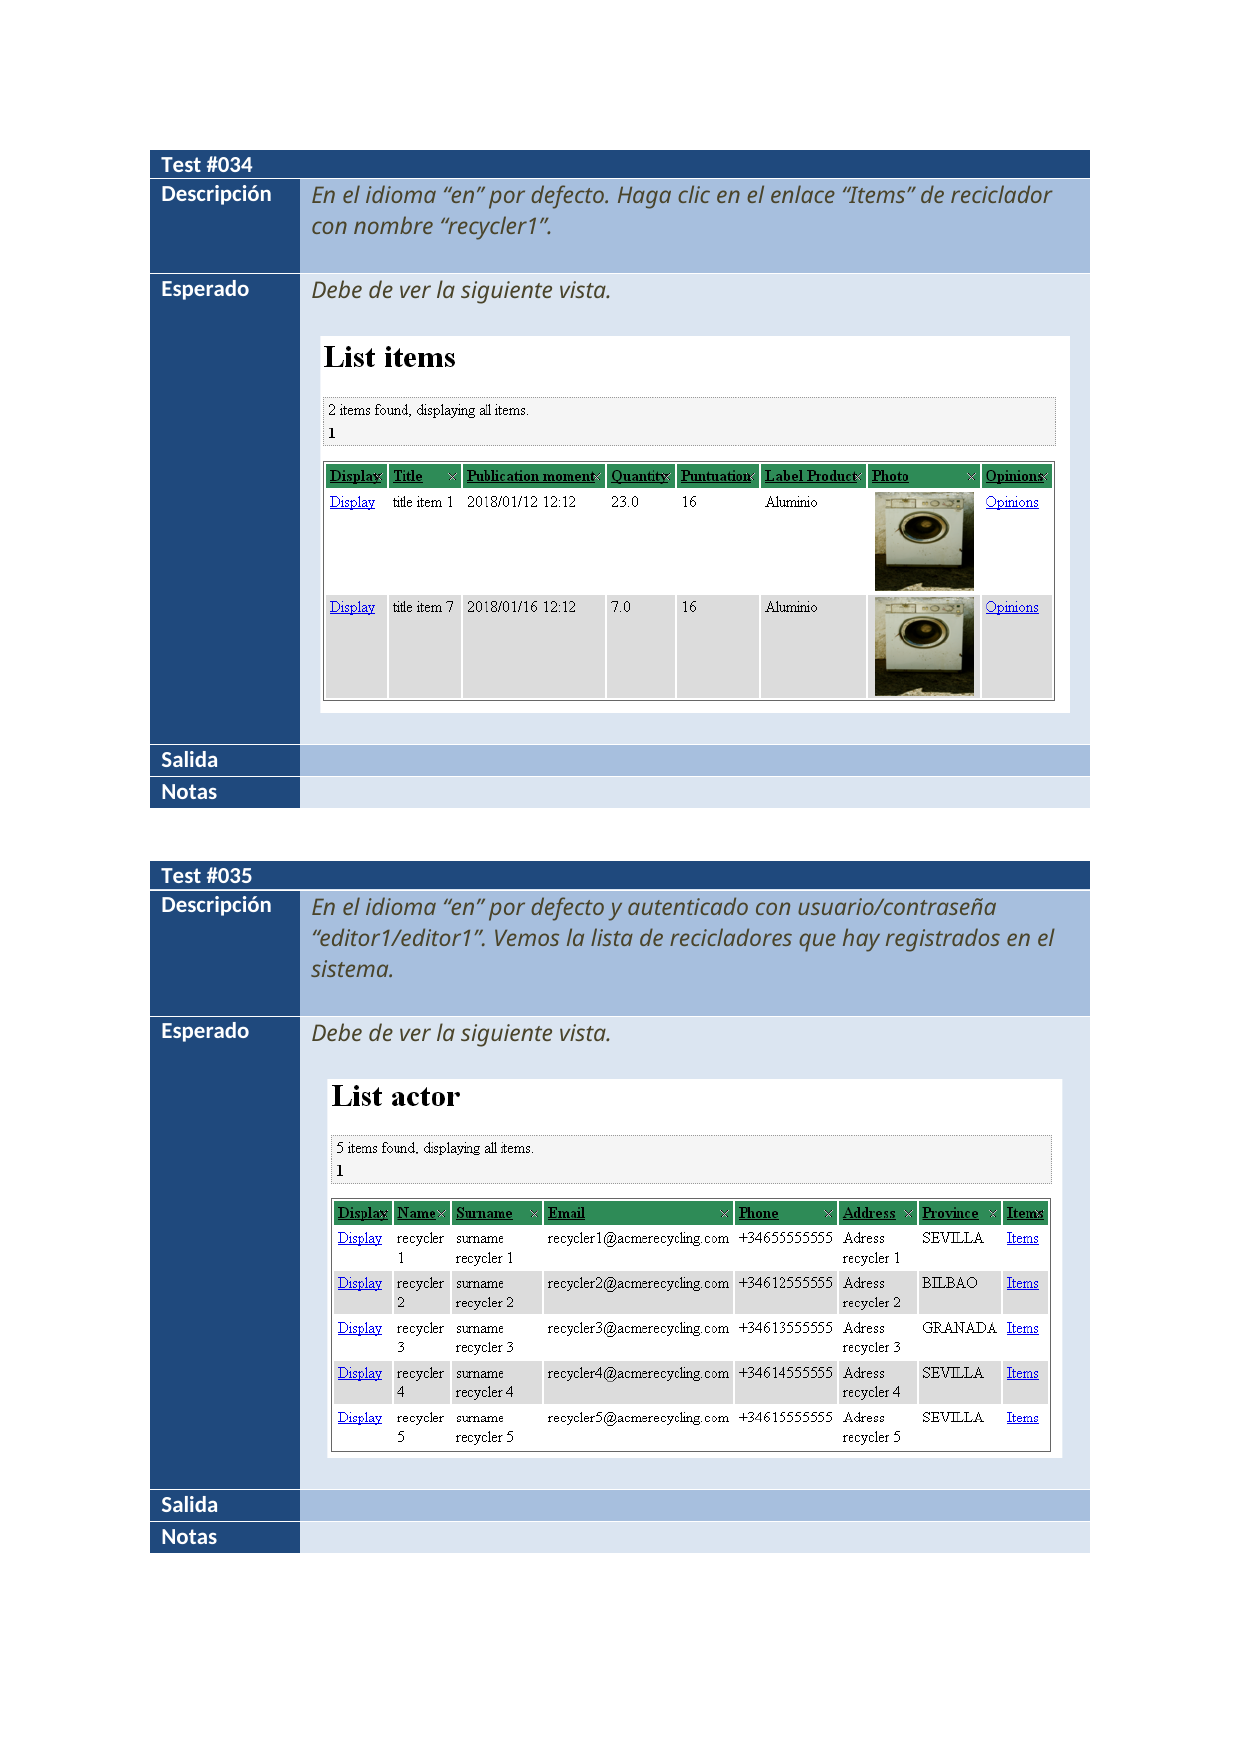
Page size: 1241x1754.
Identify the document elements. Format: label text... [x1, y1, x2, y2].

table_cell En el idioma “en” por defecto y autenticado con usuario/contraseña “editor1/editor1”. Vemos la lista de recicladores que hay registrados en el sistema. [300, 891, 1090, 1016]
table_cell Esperado [150, 274, 300, 744]
table_cell Descripción [150, 891, 300, 1016]
table_header Test #034 [150, 150, 1090, 178]
table_cell [300, 1490, 1090, 1521]
table_cell Notas [150, 1522, 300, 1553]
table_cell Esperado [150, 1017, 300, 1489]
table_cell [300, 1522, 1090, 1553]
table_cell Debe de ver la siguiente vista. [300, 1017, 1090, 1489]
table_cell Notas [150, 777, 300, 808]
table_header Test #035 [150, 861, 1090, 889]
picture [327, 1079, 1063, 1458]
table_cell En el idioma “en” por defecto. Haga clic en el enlace “Items” de reciclador con nombre “recycler1”. [300, 179, 1090, 273]
table_cell Descripción [150, 179, 300, 273]
table_cell Salida [150, 1490, 300, 1521]
table_cell [300, 745, 1090, 776]
picture [320, 336, 1070, 713]
table_cell Debe de ver la siguiente vista. [300, 274, 1090, 744]
table_cell [300, 777, 1090, 808]
table_cell Salida [150, 745, 300, 776]
